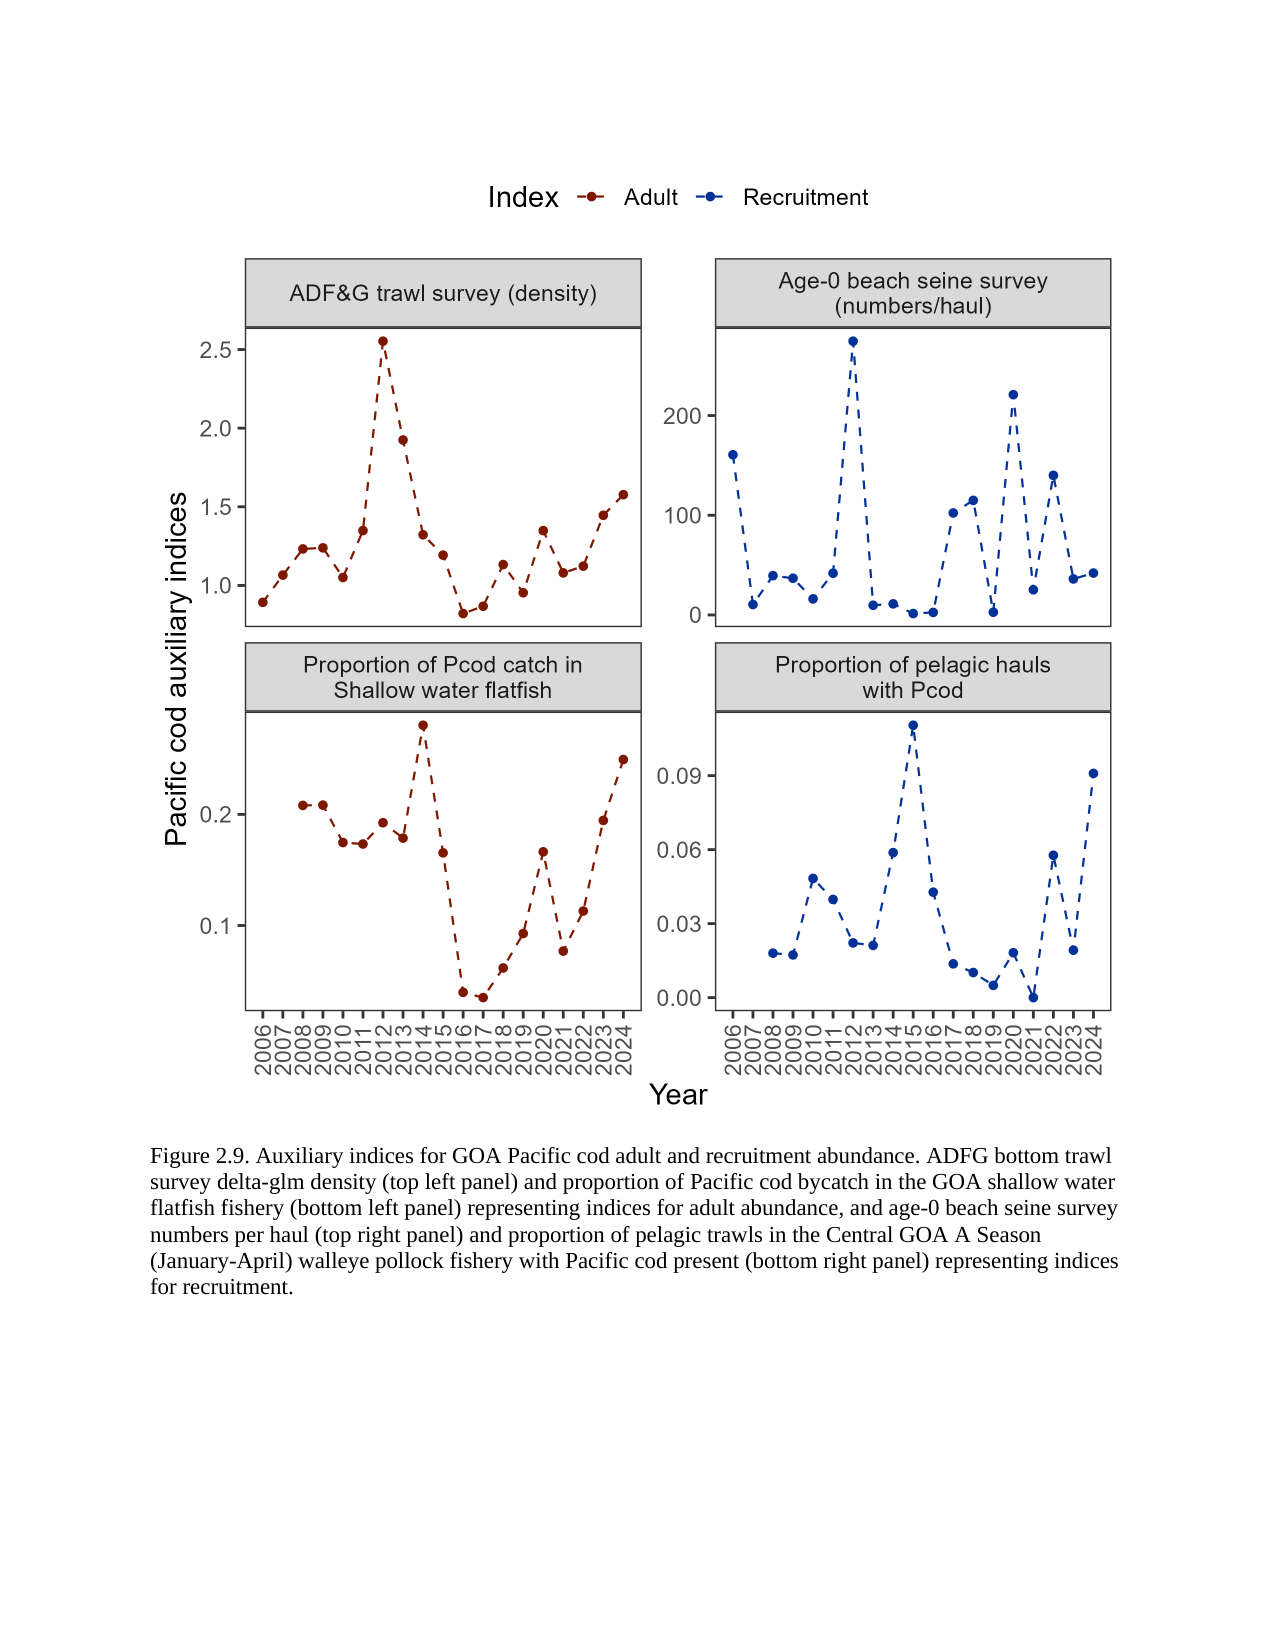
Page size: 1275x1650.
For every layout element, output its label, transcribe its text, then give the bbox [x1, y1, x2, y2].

subtitle Figure 2.9. Auxiliary indices for GOA Pacific cod adult and recruitment abundance. ADFG bottom trawl survey delta-glm density (top left panel) and proportion of Pacific cod bycatch in the GOA shallow water flatfish fishery (bottom left panel) representing indices for adult abundance, and age-0 beach seine survey numbers per haul (top right panel) and proportion of pelagic trawls in the Central GOA A Season (January-April) walleye pollock fishery with Pacific cod present (bottom right panel) representing indices for recruitment. [150, 1142, 1125, 1300]
picture [150, 150, 1125, 1125]
